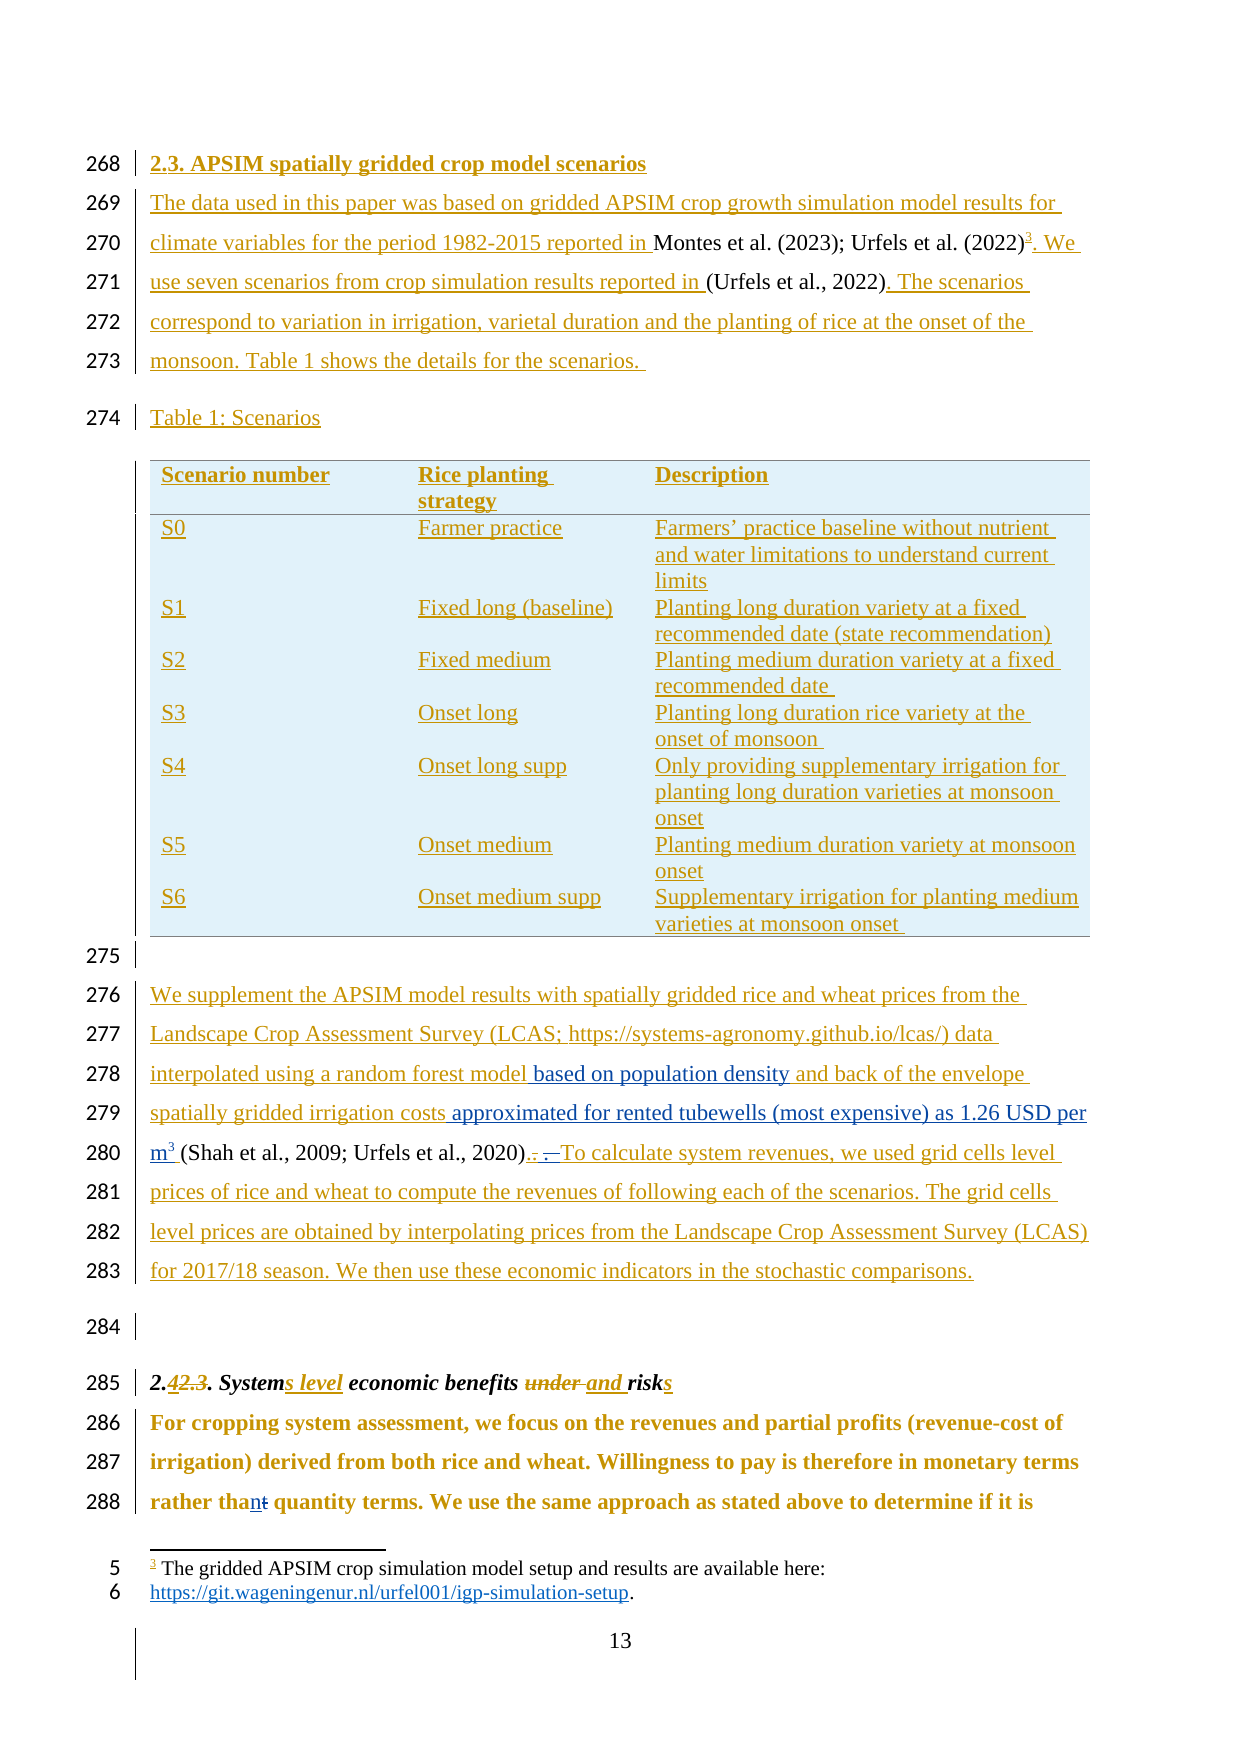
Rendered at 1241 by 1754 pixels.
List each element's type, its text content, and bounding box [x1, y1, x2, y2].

text (Shah et al., 2009; Urfels et al., 2020) [150, 981, 1090, 1283]
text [150, 1409, 1090, 1514]
subtitle 2.. System economic benefits risk [150, 1369, 1090, 1396]
text Montes et al. (2023); Urfels et al. (2022)(Urfels et al., 2022) [150, 189, 1090, 374]
